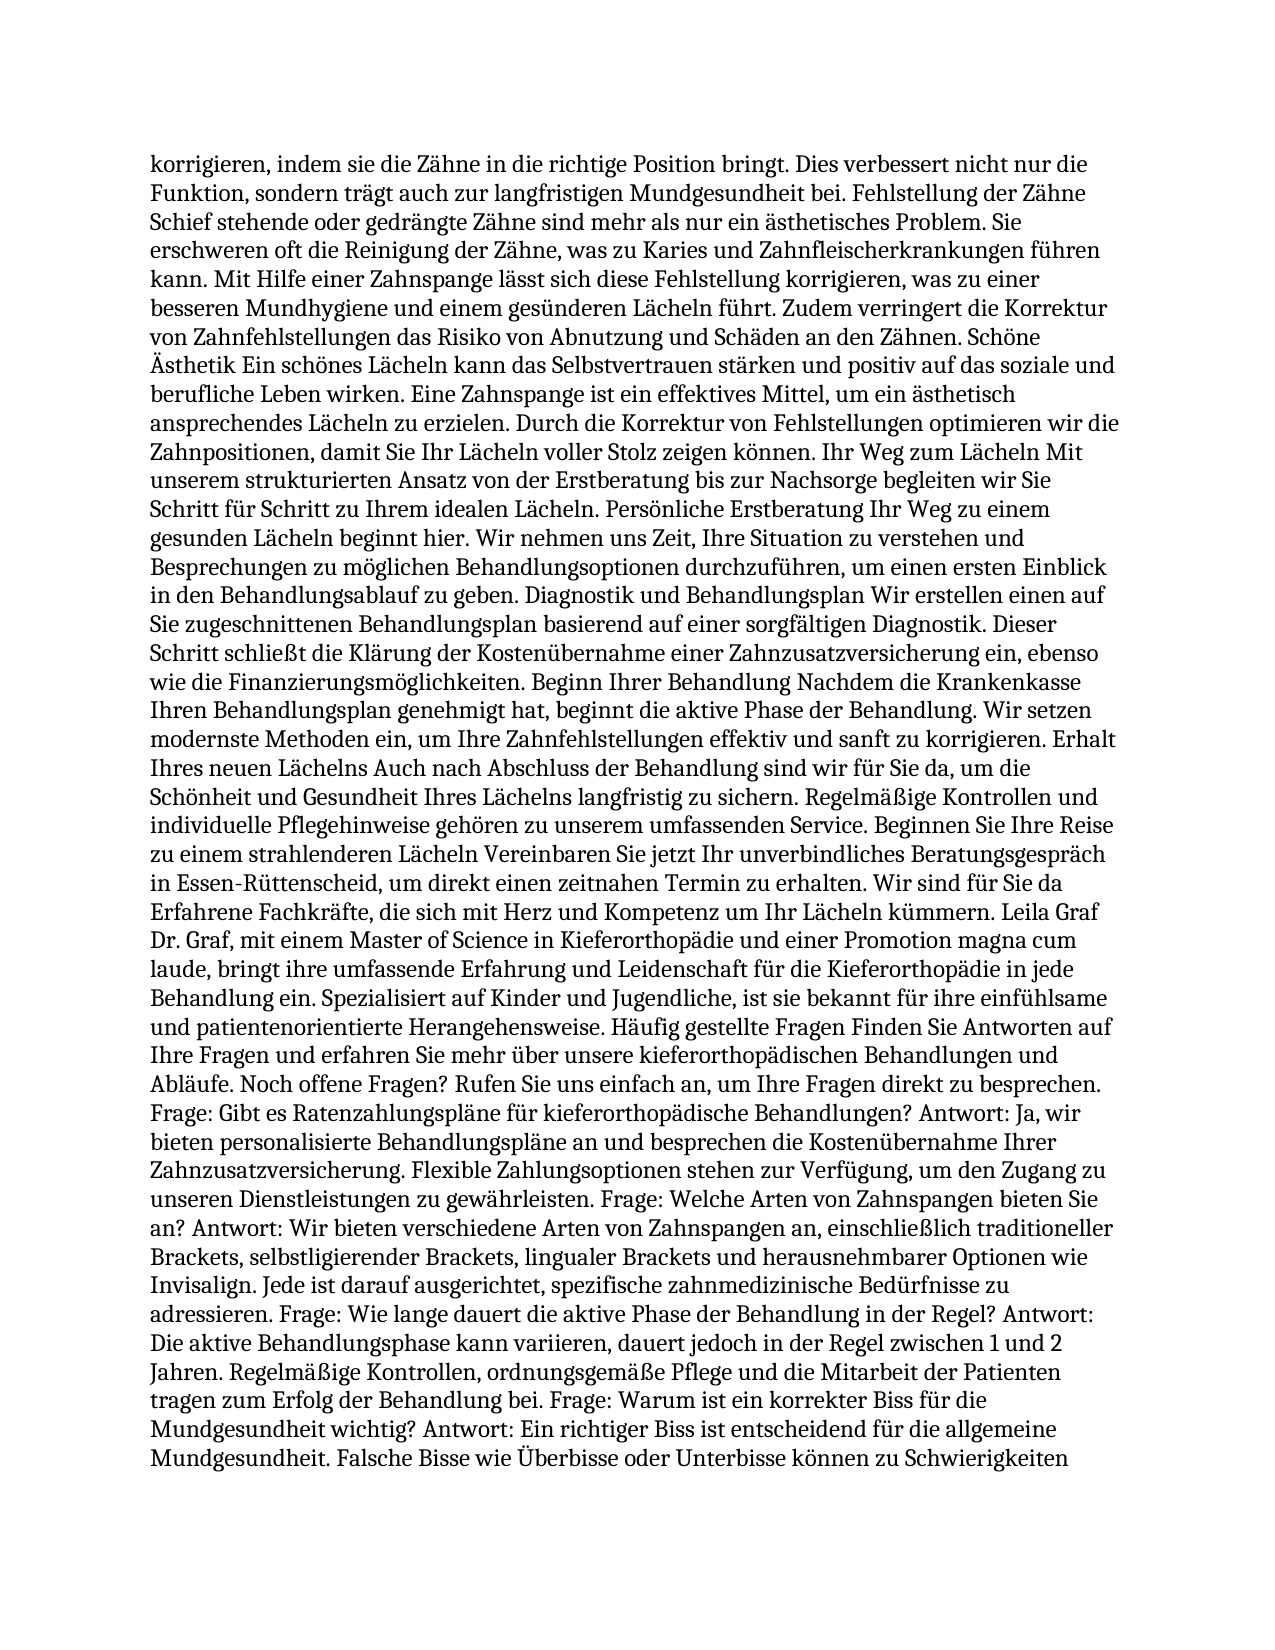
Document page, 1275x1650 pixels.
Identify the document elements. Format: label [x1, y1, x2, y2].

text [150, 150, 1125, 1472]
